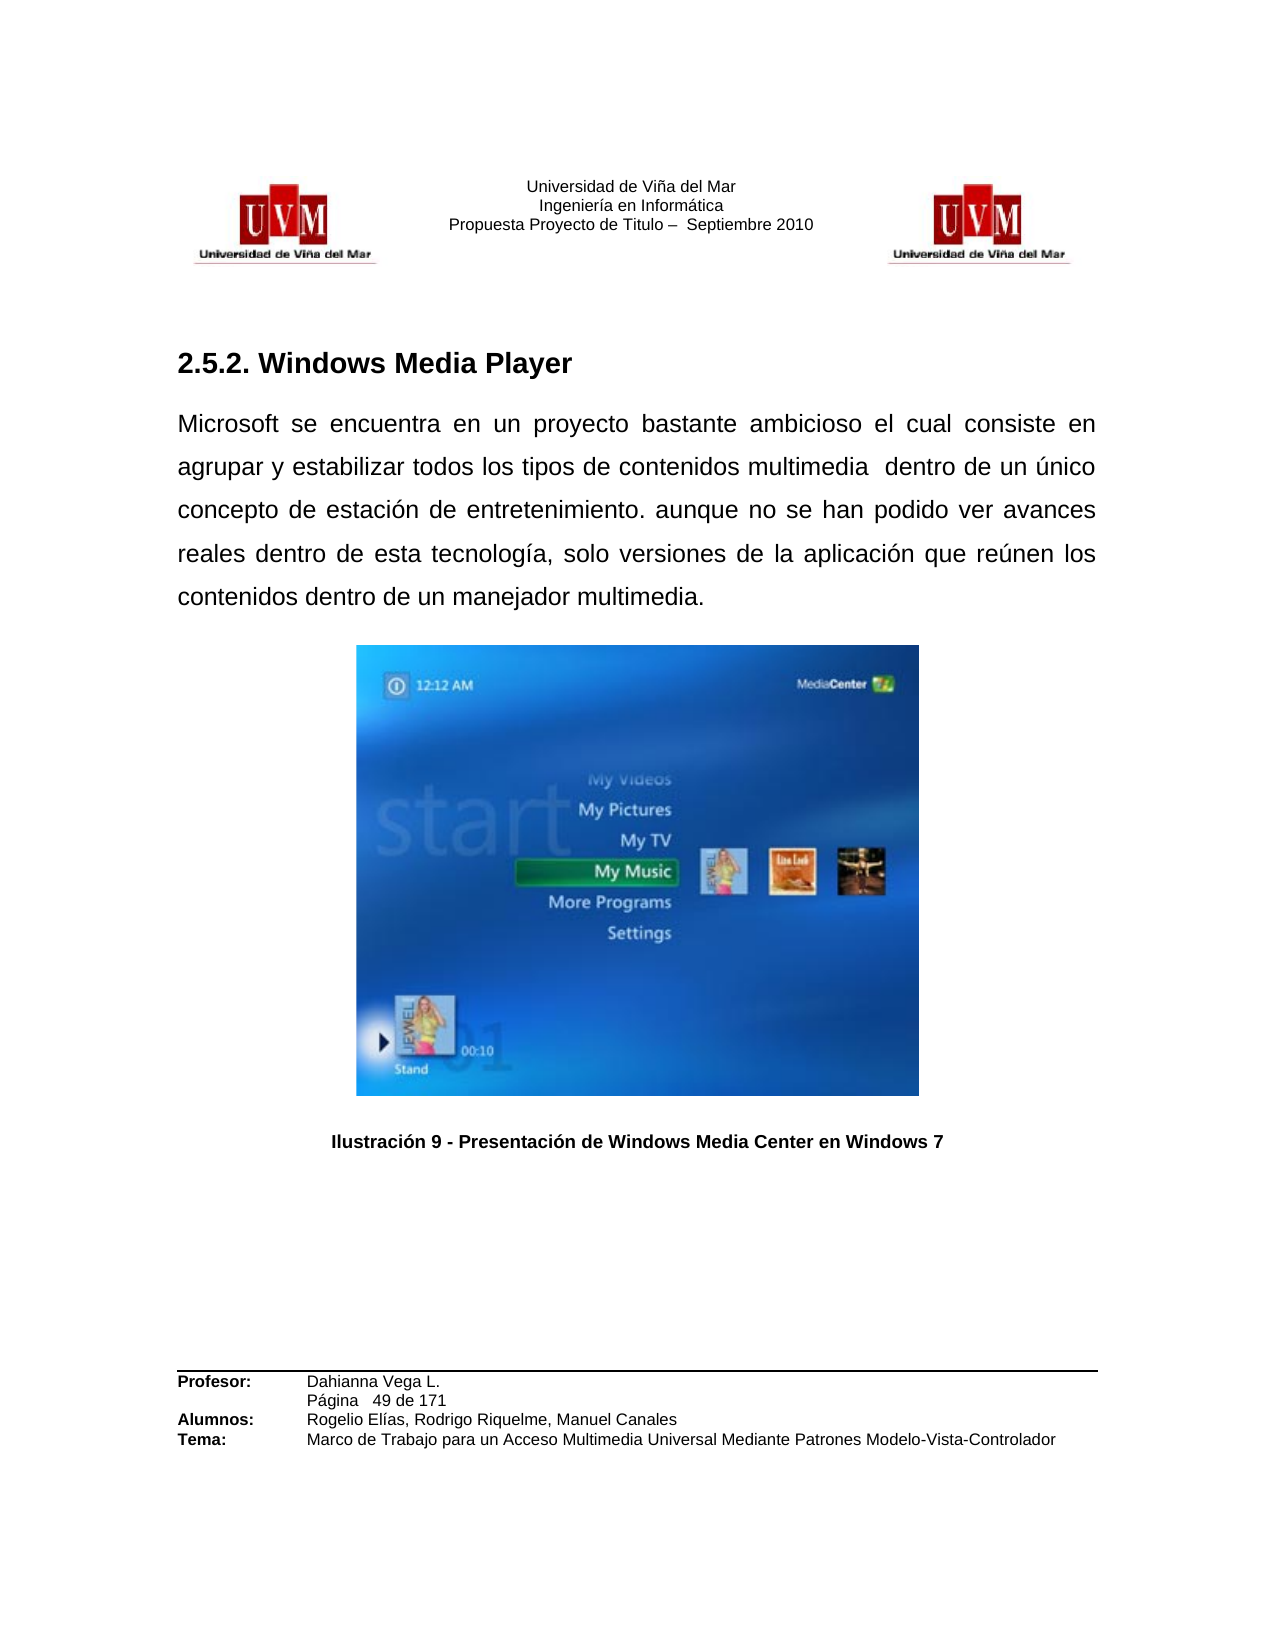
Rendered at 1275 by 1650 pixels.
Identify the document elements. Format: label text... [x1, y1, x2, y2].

picture [177, 176, 390, 267]
subtitle 2.5.2. Windows Media Player [177, 346, 1098, 380]
text Ilustración 9 - Presentación de Windows Media Center en Windows 7 [177, 1131, 1098, 1152]
picture [871, 176, 1084, 267]
picture [356, 645, 919, 1096]
text Microsoft se encuentra en un proyecto bastante ambicioso el cual consiste en agrupar y estabilizar todos los tipos de contenidos multimedia dentro de un único concepto de estación de entretenimiento. aunque no se han podido ver avances reales dentro de esta tecnología, solo versiones de la aplicación que reúnen los contenidos dentro de un manejador multimedia. [177, 409, 1098, 610]
